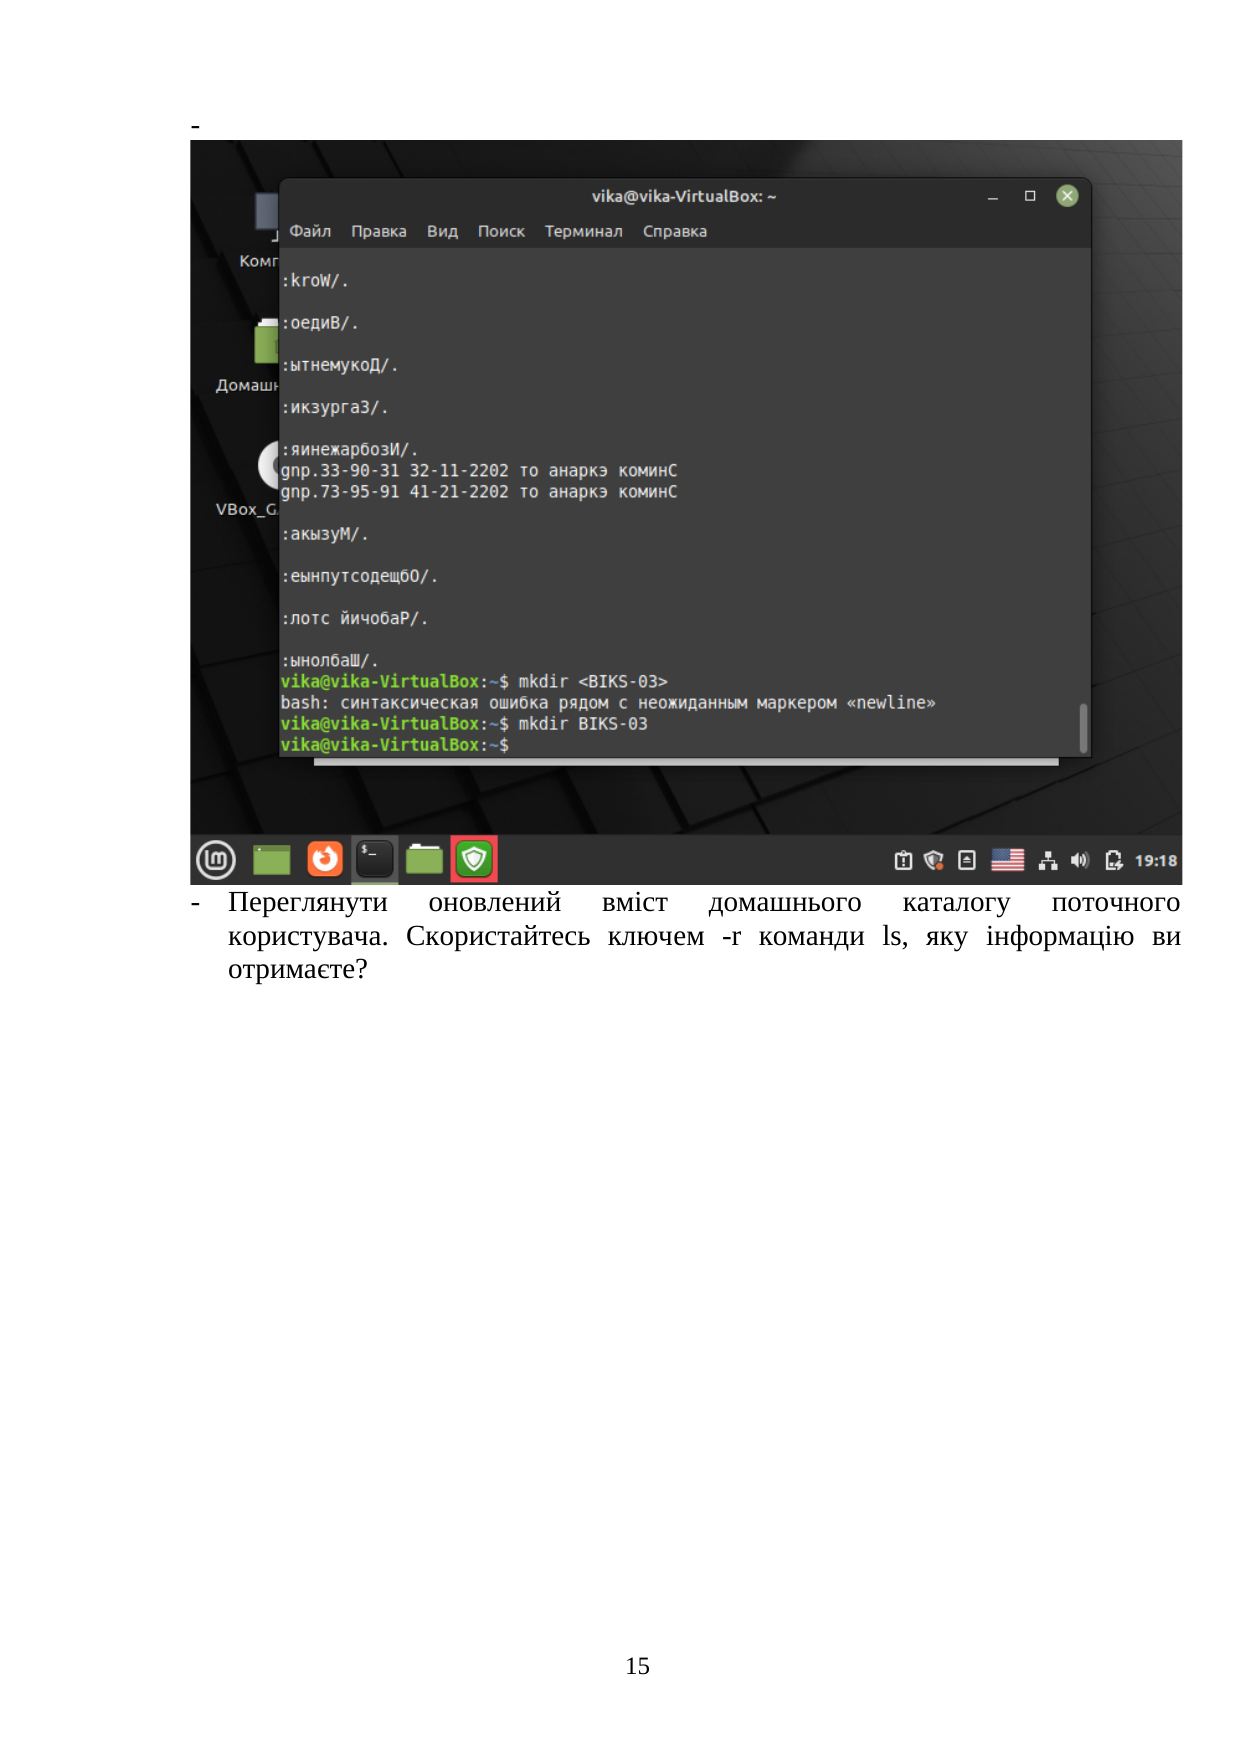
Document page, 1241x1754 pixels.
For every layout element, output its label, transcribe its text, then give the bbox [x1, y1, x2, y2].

picture [190, 140, 1183, 885]
list Переглянути оновлений вміст домашнього каталогу поточного користувача. Скористайтесь ключем -r команди ls, яку інформацію ви отримаєте? [190, 885, 1181, 985]
